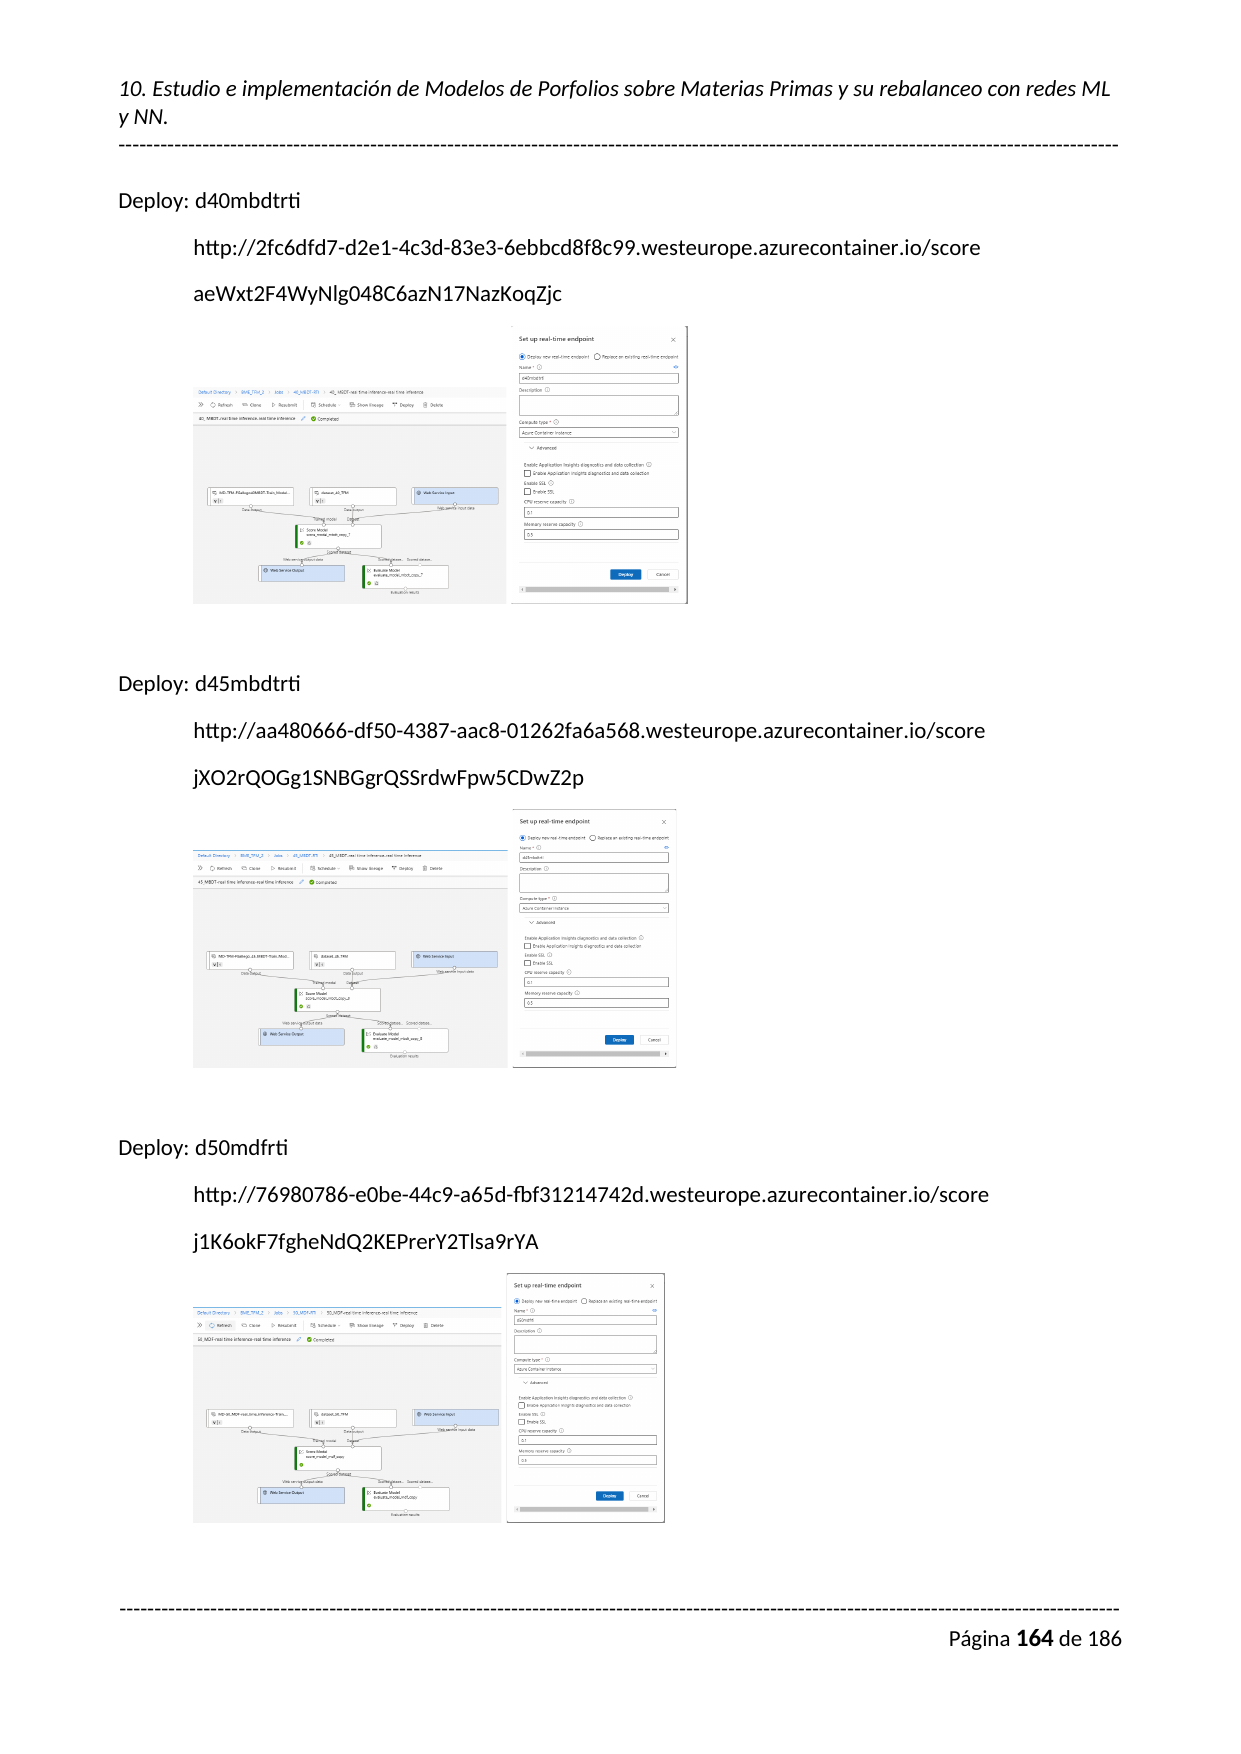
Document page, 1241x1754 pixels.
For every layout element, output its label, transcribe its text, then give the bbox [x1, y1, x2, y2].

text http://aa480666-df50-4387-aac8-01262fa6a568.westeurope.azurecontainer.io/score [193, 716, 1122, 744]
text http://2fc6dfd7-d2e1-4c3d-83e3-6ebbcd8f8c99.westeurope.azurecontainer.io/score [193, 233, 1122, 261]
text http://76980786-e0be-44c9-a65d-fbf31214742d.westeurope.azurecontainer.io/score [193, 1180, 1122, 1208]
text jXO2rQOGg1SNBGgrQSSrdwFpw5CDwZ2p [193, 763, 1122, 791]
picture [193, 387, 507, 604]
picture [511, 326, 688, 604]
text Deploy: d45mbdtrti [118, 669, 1122, 697]
text Deploy: d40mbdtrti [118, 186, 1122, 214]
text aeWxt2F4WyNlg048C6azN17NazKoqZjc [193, 279, 1122, 308]
text j1K6okF7fgheNdQ2KEPrerY2Tlsa9rYA [193, 1227, 1122, 1255]
text Deploy: d50mdfrti [118, 1133, 1122, 1161]
picture [193, 850, 508, 1068]
picture [193, 1307, 502, 1523]
picture [506, 1273, 665, 1523]
picture [512, 809, 677, 1068]
